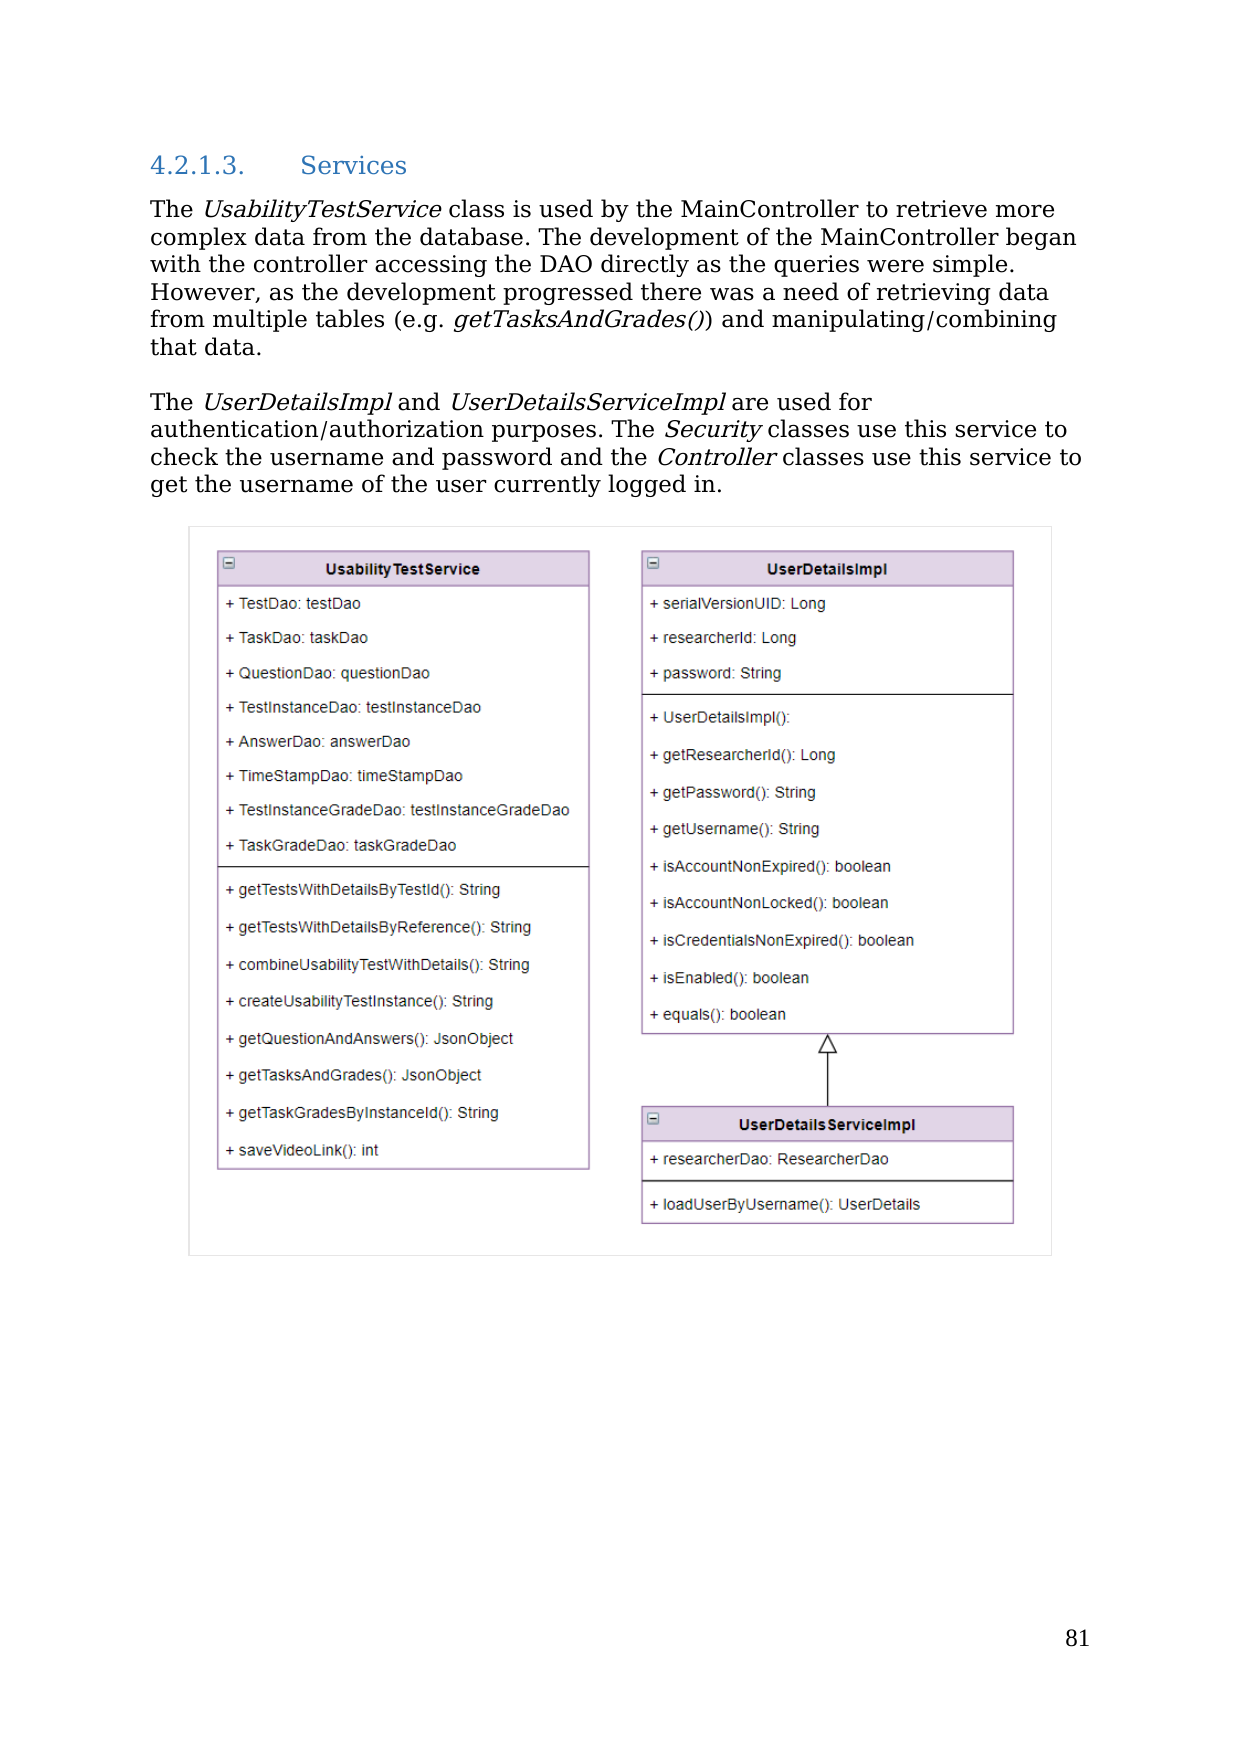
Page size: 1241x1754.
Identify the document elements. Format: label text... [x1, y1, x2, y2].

picture [190, 527, 1051, 1255]
text The UserDetailsImpl and UserDetailsServiceImpl are used for authentication/authorization purposes. The Security classes use this service to check the username and password and the Controller classes use this service to get the username of the user currently logged in. [150, 387, 1090, 497]
text The UsabilityTestService class is used by the MainController to retrieve more complex data from the database. The development of the MainController began with the controller accessing the DAO directly as the queries were simple. However, as the development progressed there was a need of retrieving data from multiple tables (e.g. getTasksAndGrades()) and manipulating/combining that data. [150, 195, 1090, 360]
subtitle Services [150, 150, 1090, 180]
